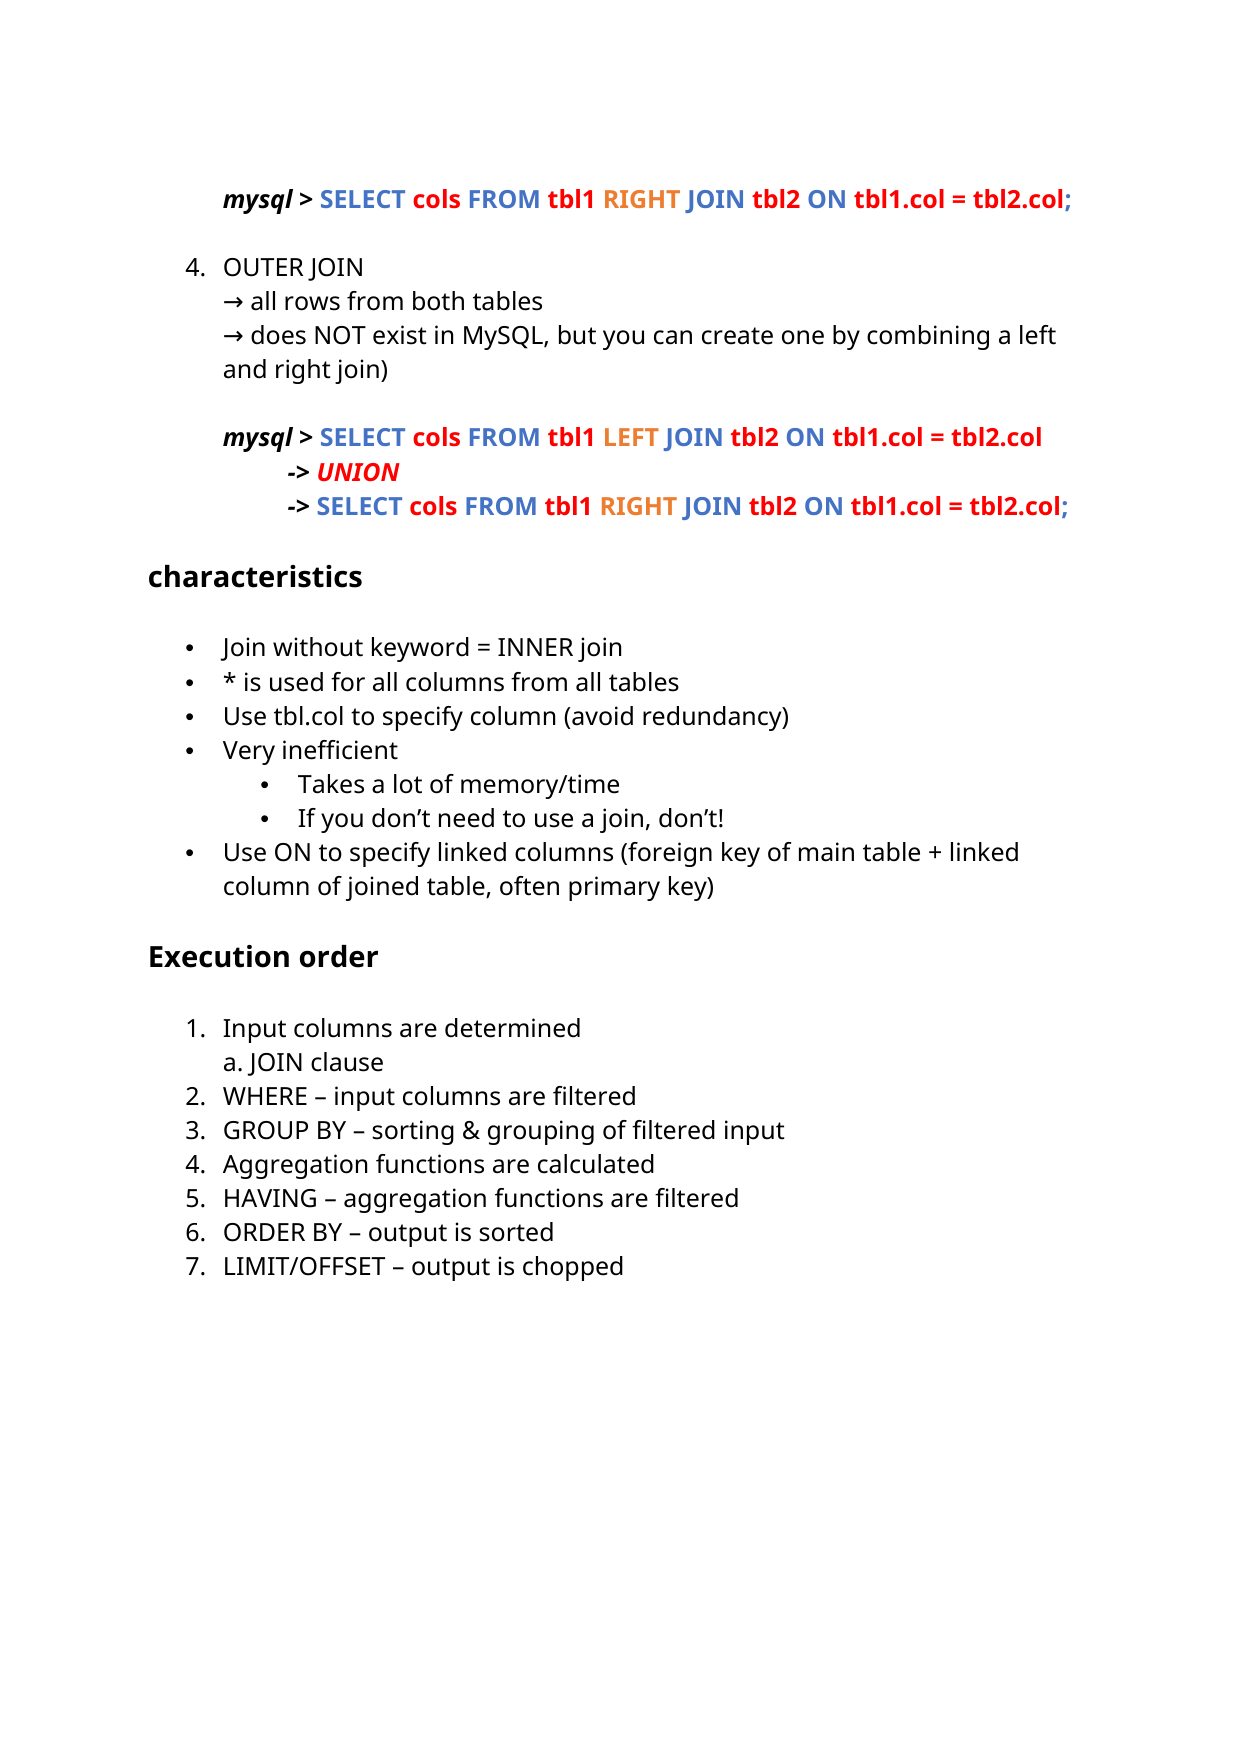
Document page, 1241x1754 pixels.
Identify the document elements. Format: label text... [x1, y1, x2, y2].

list ORDER BY – output is sorted [185, 1215, 1093, 1249]
text Execution order [148, 937, 1093, 976]
list -> SELECT cols FROM tbl1 RIGHT JOIN tbl2 ON tbl1.col = tbl2.col; [223, 488, 1093, 522]
list Aggregation functions are calculated [185, 1147, 1093, 1181]
list mysql > SELECT cols FROM tbl1 LEFT JOIN tbl2 ON tbl1.col = tbl2.col [223, 420, 1093, 454]
list Input columns are determined a. JOIN clause [185, 1010, 1093, 1078]
list LIMIT/OFFSET – output is chopped [185, 1249, 1093, 1283]
list Join without keyword = INNER join [185, 630, 1093, 664]
list mysql > SELECT cols FROM tbl1 RIGHT JOIN tbl2 ON tbl1.col = tbl2.col; [223, 182, 1093, 216]
list If you don’t need to use a join, don’t! [260, 800, 1093, 834]
list Takes a lot of memory/time [260, 766, 1093, 800]
list → does NOT exist in MySQL, but you can create one by combining a left and right join) [223, 318, 1093, 386]
list WHERE – input columns are filtered [185, 1078, 1093, 1113]
list Very inefficient [185, 732, 1093, 766]
list Use tbl.col to specify column (avoid redundancy) [185, 698, 1093, 732]
list HAVING – aggregation functions are filtered [185, 1181, 1093, 1215]
list -> UNION [223, 454, 1093, 488]
list → all rows from both tables [223, 284, 1093, 318]
list * is used for all columns from all tables [185, 664, 1093, 698]
list OUTER JOIN [185, 250, 1093, 284]
list GROUP BY – sorting & grouping of filtered input [185, 1113, 1093, 1147]
text characteristics [148, 556, 1093, 596]
list Use ON to specify linked columns (foreign key of main table + linked column of joined table, often primary key) [185, 834, 1093, 903]
